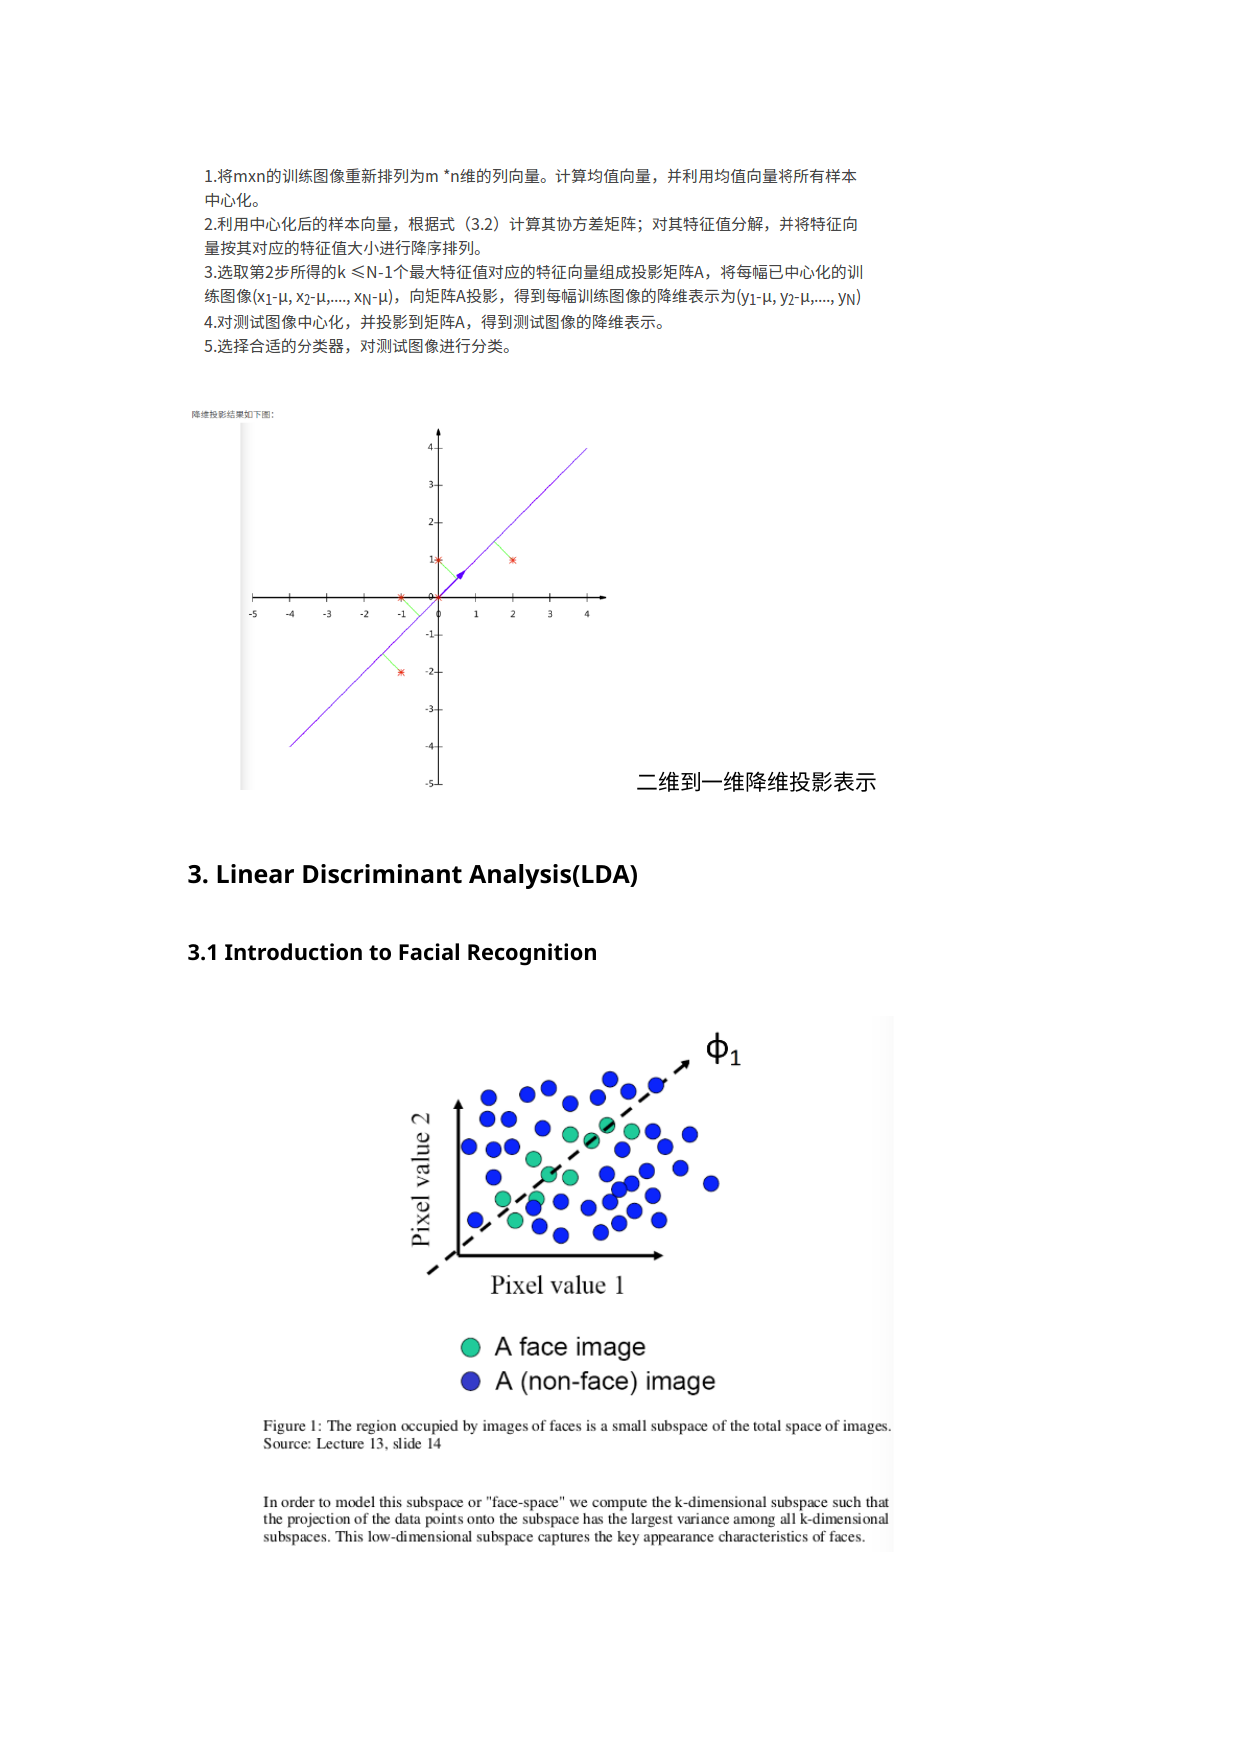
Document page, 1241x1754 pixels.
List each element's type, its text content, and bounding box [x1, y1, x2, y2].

subtitle 3.1 Introduction to Facial Recognition [187, 935, 1053, 968]
picture [187, 162, 911, 363]
picture [187, 405, 627, 790]
subtitle 3. Linear Discriminant Analysis(LDA) [187, 841, 1053, 906]
picture [231, 1016, 894, 1552]
